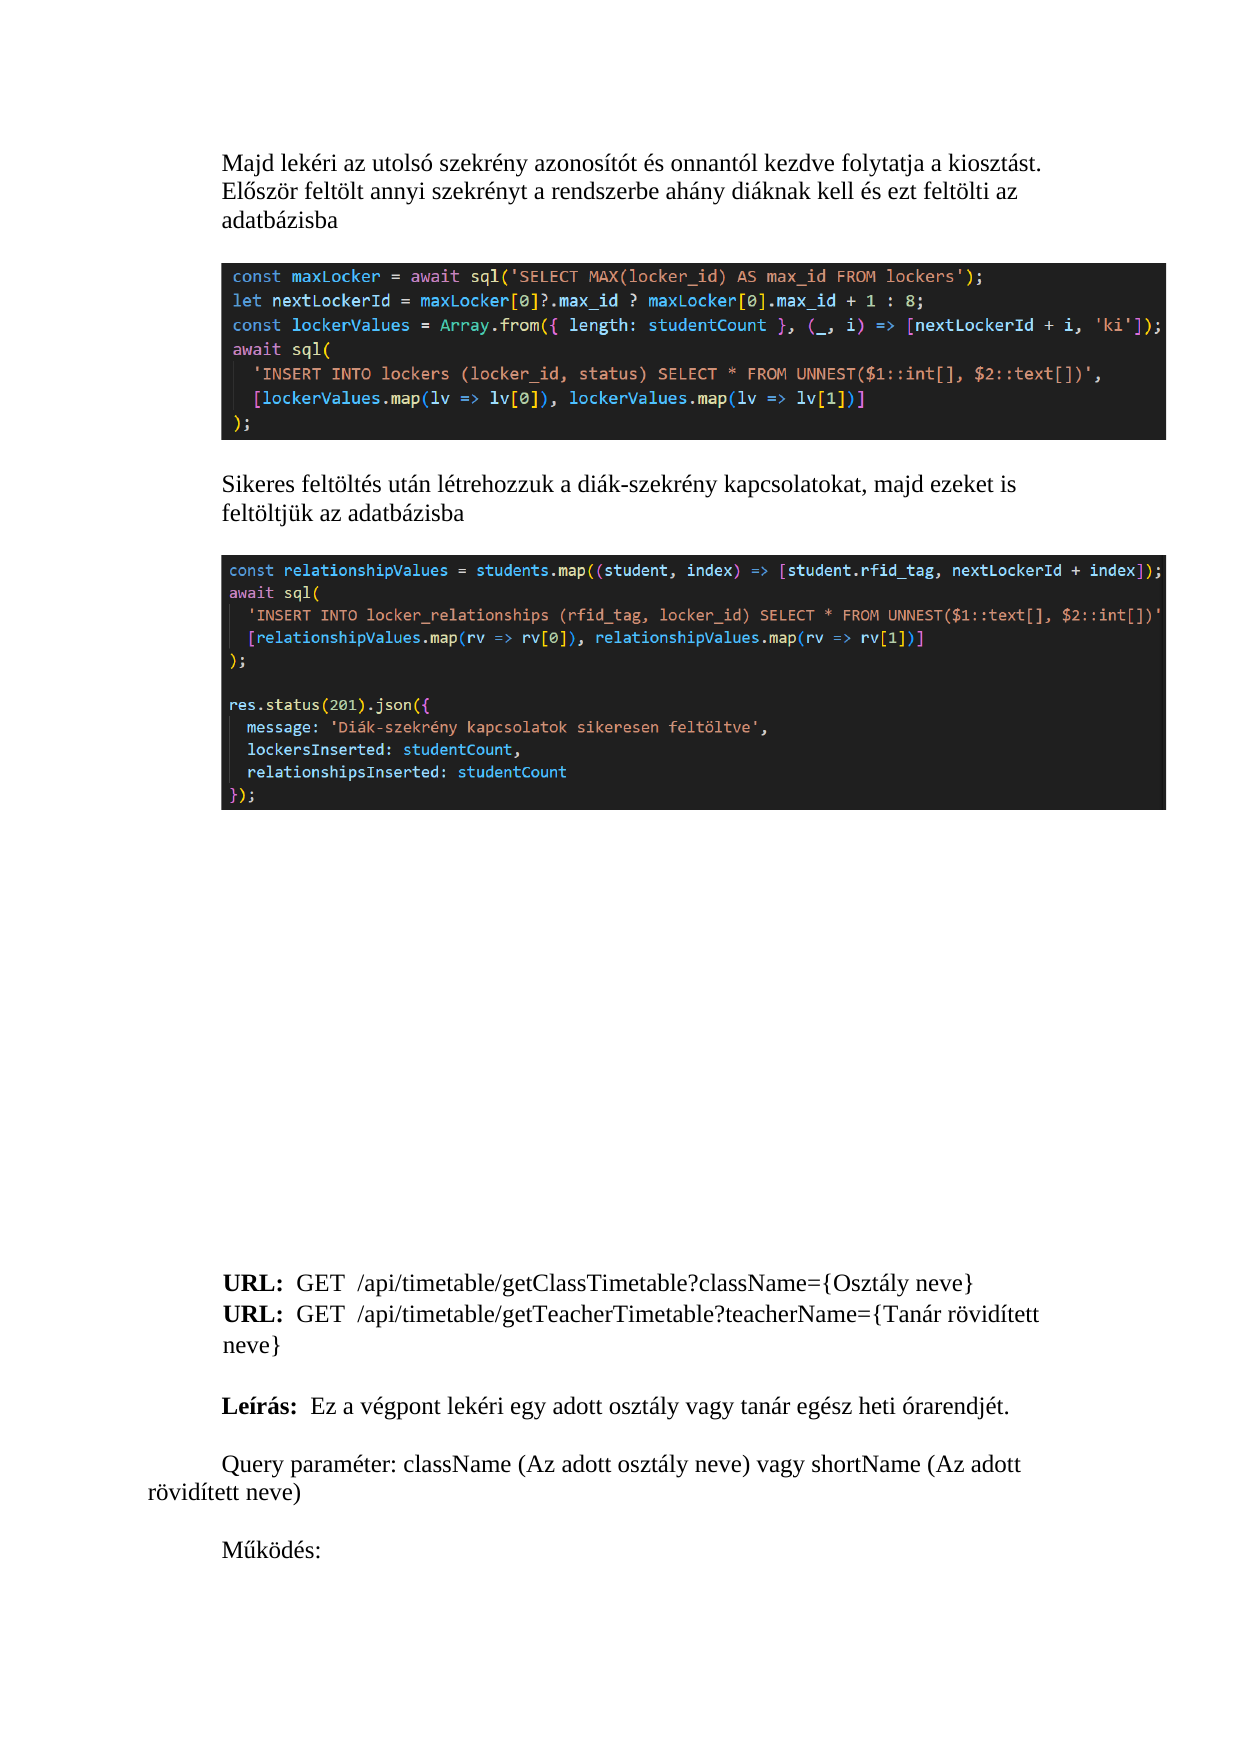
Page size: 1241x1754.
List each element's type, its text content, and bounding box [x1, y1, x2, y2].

text Majd lekéri az utolsó szekrény azonosítót és onnantól kezdve folytatja a kiosztást. Először feltölt annyi szekrényt a rendszerbe ahány diáknak kell és ezt feltölti az adatbázisba [221, 148, 1093, 234]
picture [221, 263, 1167, 440]
text Működés: [148, 1535, 1093, 1564]
text Query paraméter: className (Az adott osztály neve) vagy shortName (Az adott rövidített neve) [148, 1449, 1093, 1506]
text Leírás: Ez a végpont lekéri egy adott osztály vagy tanár egész heti órarendjét. [221, 1391, 1093, 1419]
list URL: GET /api/timetable/getTeacherTimetable?teacherName={Tanár rövidített neve} [223, 1299, 1093, 1359]
text Sikeres feltöltés után létrehozzuk a diák-szekrény kapcsolatokat, majd ezeket is feltöltjük az adatbázisba [221, 469, 1093, 526]
picture [221, 555, 1167, 810]
list URL: GET /api/timetable/getClassTimetable?className={Osztály neve} [223, 1268, 1093, 1297]
